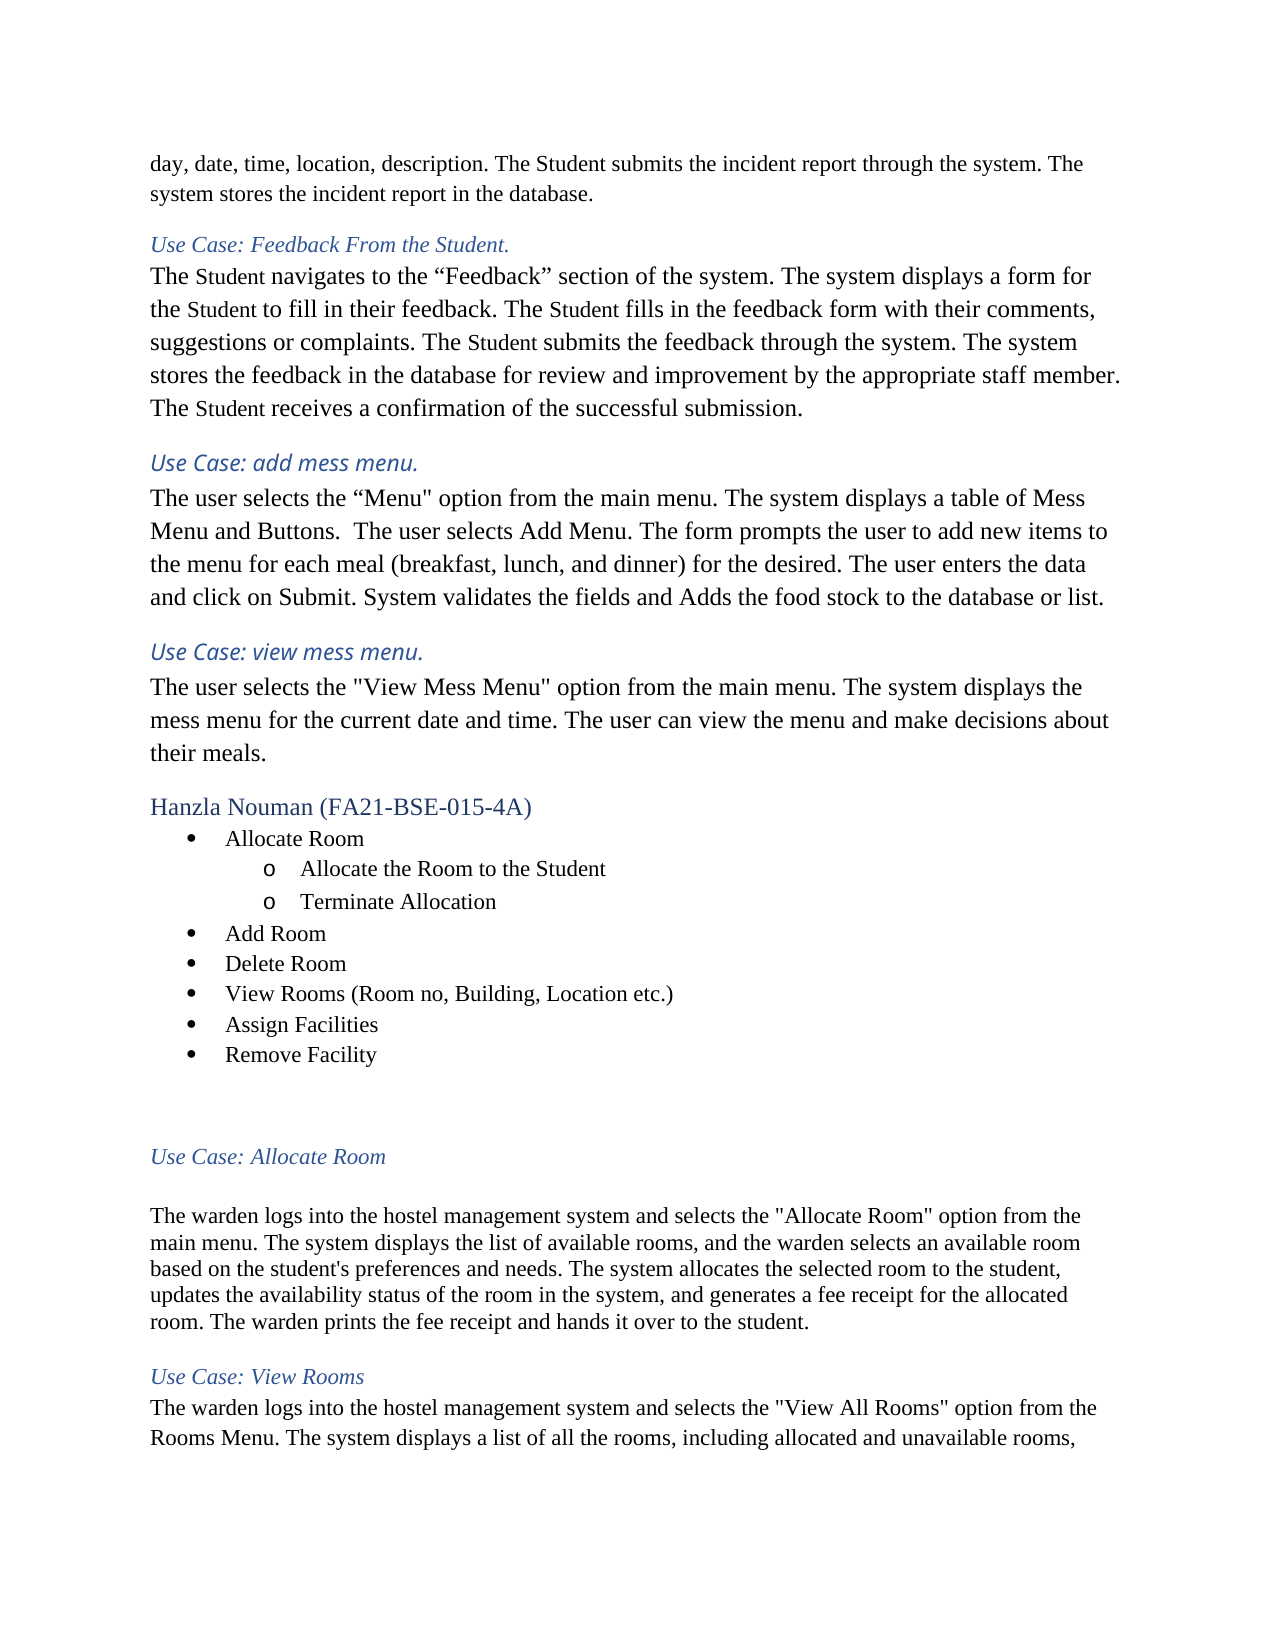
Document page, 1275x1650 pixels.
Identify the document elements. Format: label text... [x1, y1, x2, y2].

subtitle Use Case: view mess menu. [150, 636, 1125, 667]
list Add Room [187, 920, 1125, 946]
subtitle Use Case: Feedback From the Student. [150, 231, 1125, 258]
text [150, 1393, 1125, 1450]
subtitle Hanzla Nouman (FA21-BSE-015-4A) [150, 792, 1125, 821]
list Remove Facility [187, 1041, 1125, 1067]
list The warden logs into the hostel management system and selects the "Allocate Room" option from the main menu. The system displays the list of available rooms, and the warden selects an available room based on the student's preferences and needs. The system allocates the selected room to the student, updates the availability status of the room in the system, and generates a fee receipt for the allocated room. The warden prints the fee receipt and hands it over to the student. [150, 1202, 1125, 1334]
list Delete Room [187, 950, 1125, 977]
subtitle Use Case: Allocate Room [150, 1143, 1125, 1169]
list Allocate the Room to the Student [262, 855, 1125, 883]
list View Rooms (Room no, Building, Location etc.) [187, 981, 1125, 1007]
list Assign Facilities [187, 1011, 1125, 1037]
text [150, 150, 1125, 207]
list Allocate Room [187, 825, 1125, 851]
list Terminate Allocation [262, 888, 1125, 916]
subtitle Use Case: View Rooms [150, 1363, 1125, 1390]
text The user selects the "View Mess Menu" option from the main menu. The system displays the mess menu for the current date and time. The user can view the menu and make decisions about their meals. [150, 672, 1125, 767]
text The Student navigates to the “Feedback” section of the system. The system displays a form for the Student to fill in their feedback. The Student fills in the feedback form with their comments, suggestions or complaints. The Student submits the feedback through the system. The system stores the feedback in the database for review and improvement by the appropriate staff member. The Student receives a confirmation of the successful submission. [150, 261, 1125, 422]
text The user selects the “Menu" option from the main menu. The system displays a table of Mess Menu and Buttons. The user selects Add Menu. The form prompts the user to add new items to the menu for each meal (breakfast, lunch, and dinner) for the desired. The user enters the data and click on Submit. System validates the fields and Adds the food stock to the database or list. [150, 483, 1125, 611]
subtitle Use Case: add mess menu. [150, 447, 1125, 479]
